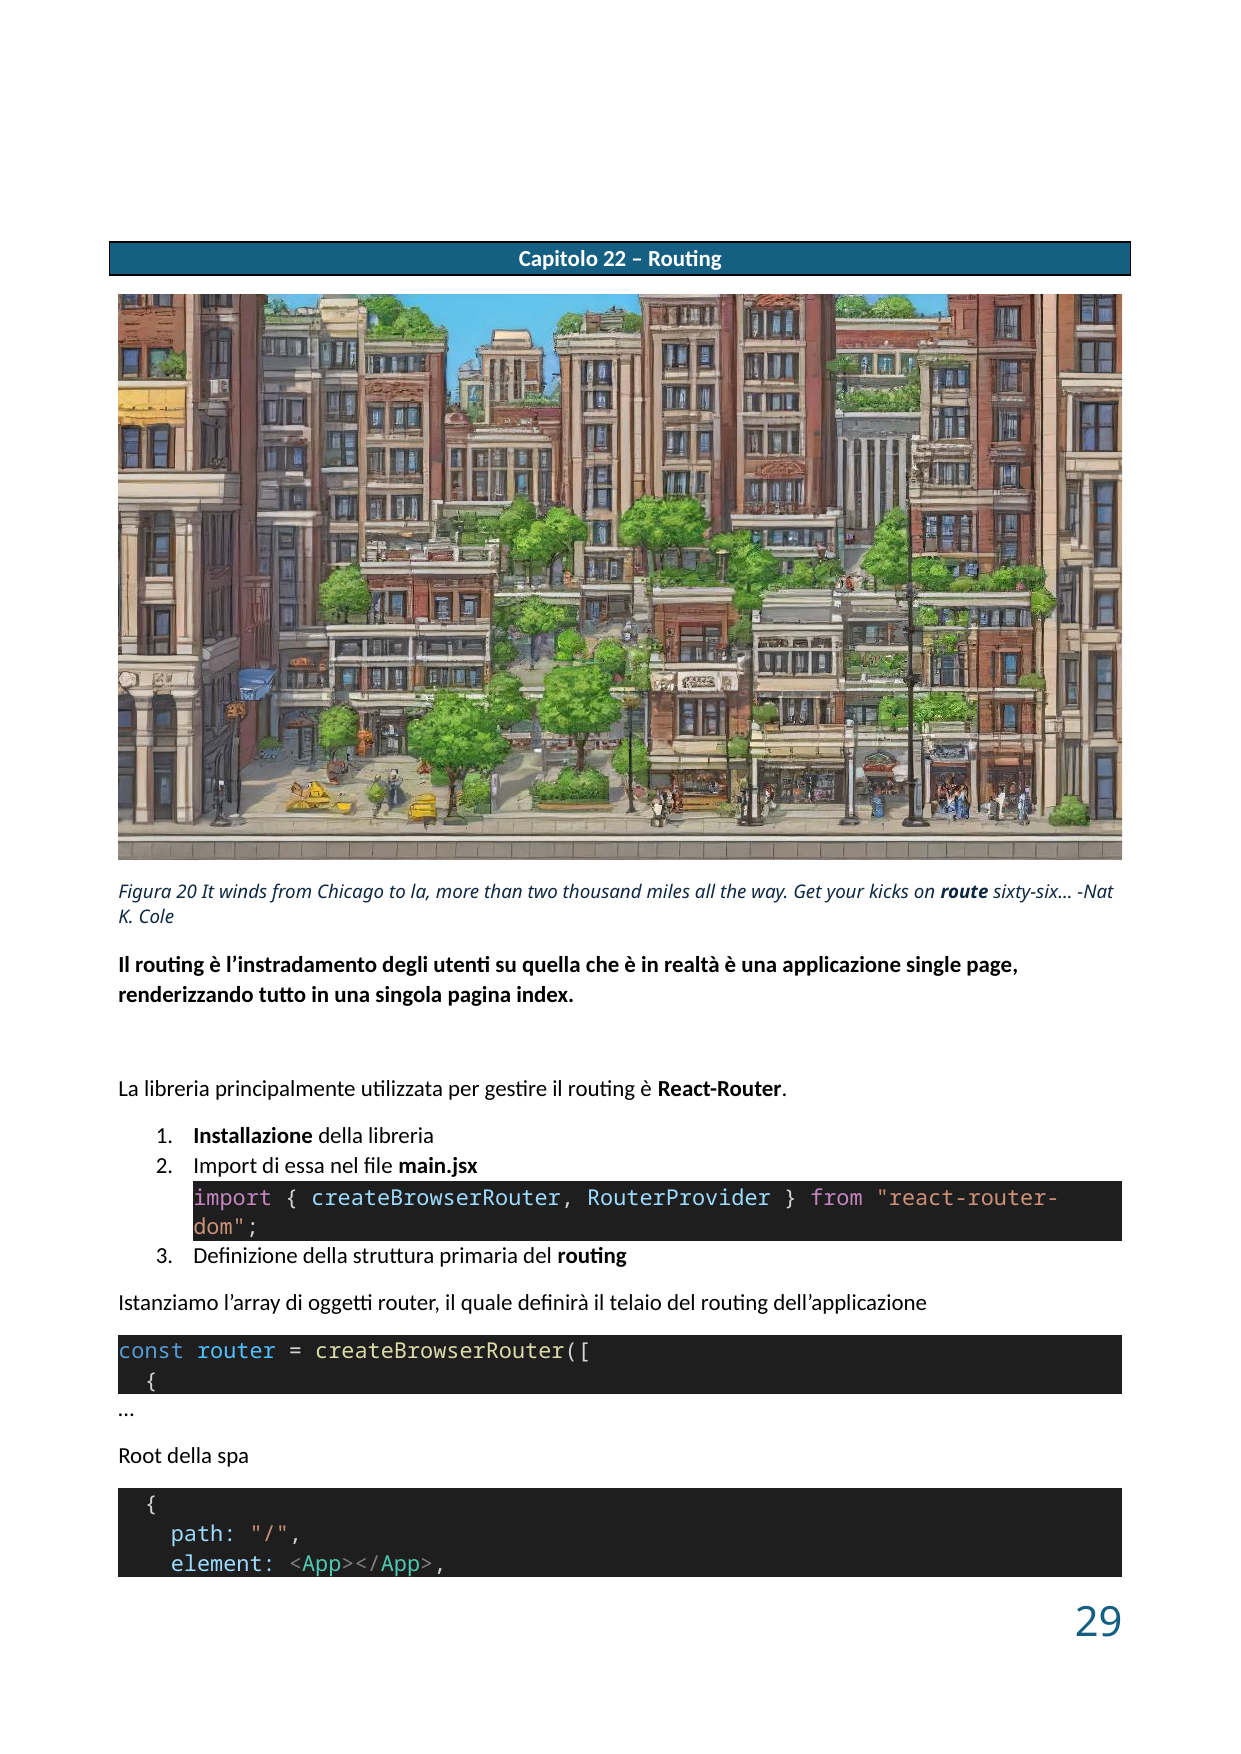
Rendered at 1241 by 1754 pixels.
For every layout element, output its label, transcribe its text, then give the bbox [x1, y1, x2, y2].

picture [118, 294, 1123, 860]
text Capitolo 22 – Routing [110, 243, 1130, 274]
text element: <App></App>, [118, 1548, 1122, 1577]
text Istanziamo l’array di oggetti router, il quale definirà il telaio del routing dell’applicazione [118, 1288, 1122, 1316]
text Figura 20 It winds from Chicago to la, more than two thousand miles all the way. Get your kicks on route sixty-six... -Nat K. Cole [118, 878, 1122, 929]
text Root della spa [118, 1441, 1122, 1469]
text const router = createBrowserRouter([ [118, 1335, 1122, 1364]
text … [118, 1394, 1122, 1422]
text path: "/", [118, 1518, 1122, 1548]
list import { createBrowserRouter, RouterProvider } from "react-router-dom"; [193, 1181, 1122, 1241]
text { [118, 1364, 1122, 1394]
text { [118, 1488, 1122, 1518]
text La libreria principalmente utilizzata per gestire il routing è React-Router. [118, 1074, 1122, 1102]
list Import di essa nel file main.jsx [156, 1151, 1122, 1179]
list Definizione della struttura primaria del routing [156, 1241, 1122, 1269]
list Installazione della libreria [156, 1121, 1122, 1149]
text Il routing è l’instradamento degli utenti su quella che è in realtà è una applicazione single page, renderizzando tutto in una singola pagina index. [118, 950, 1122, 1008]
